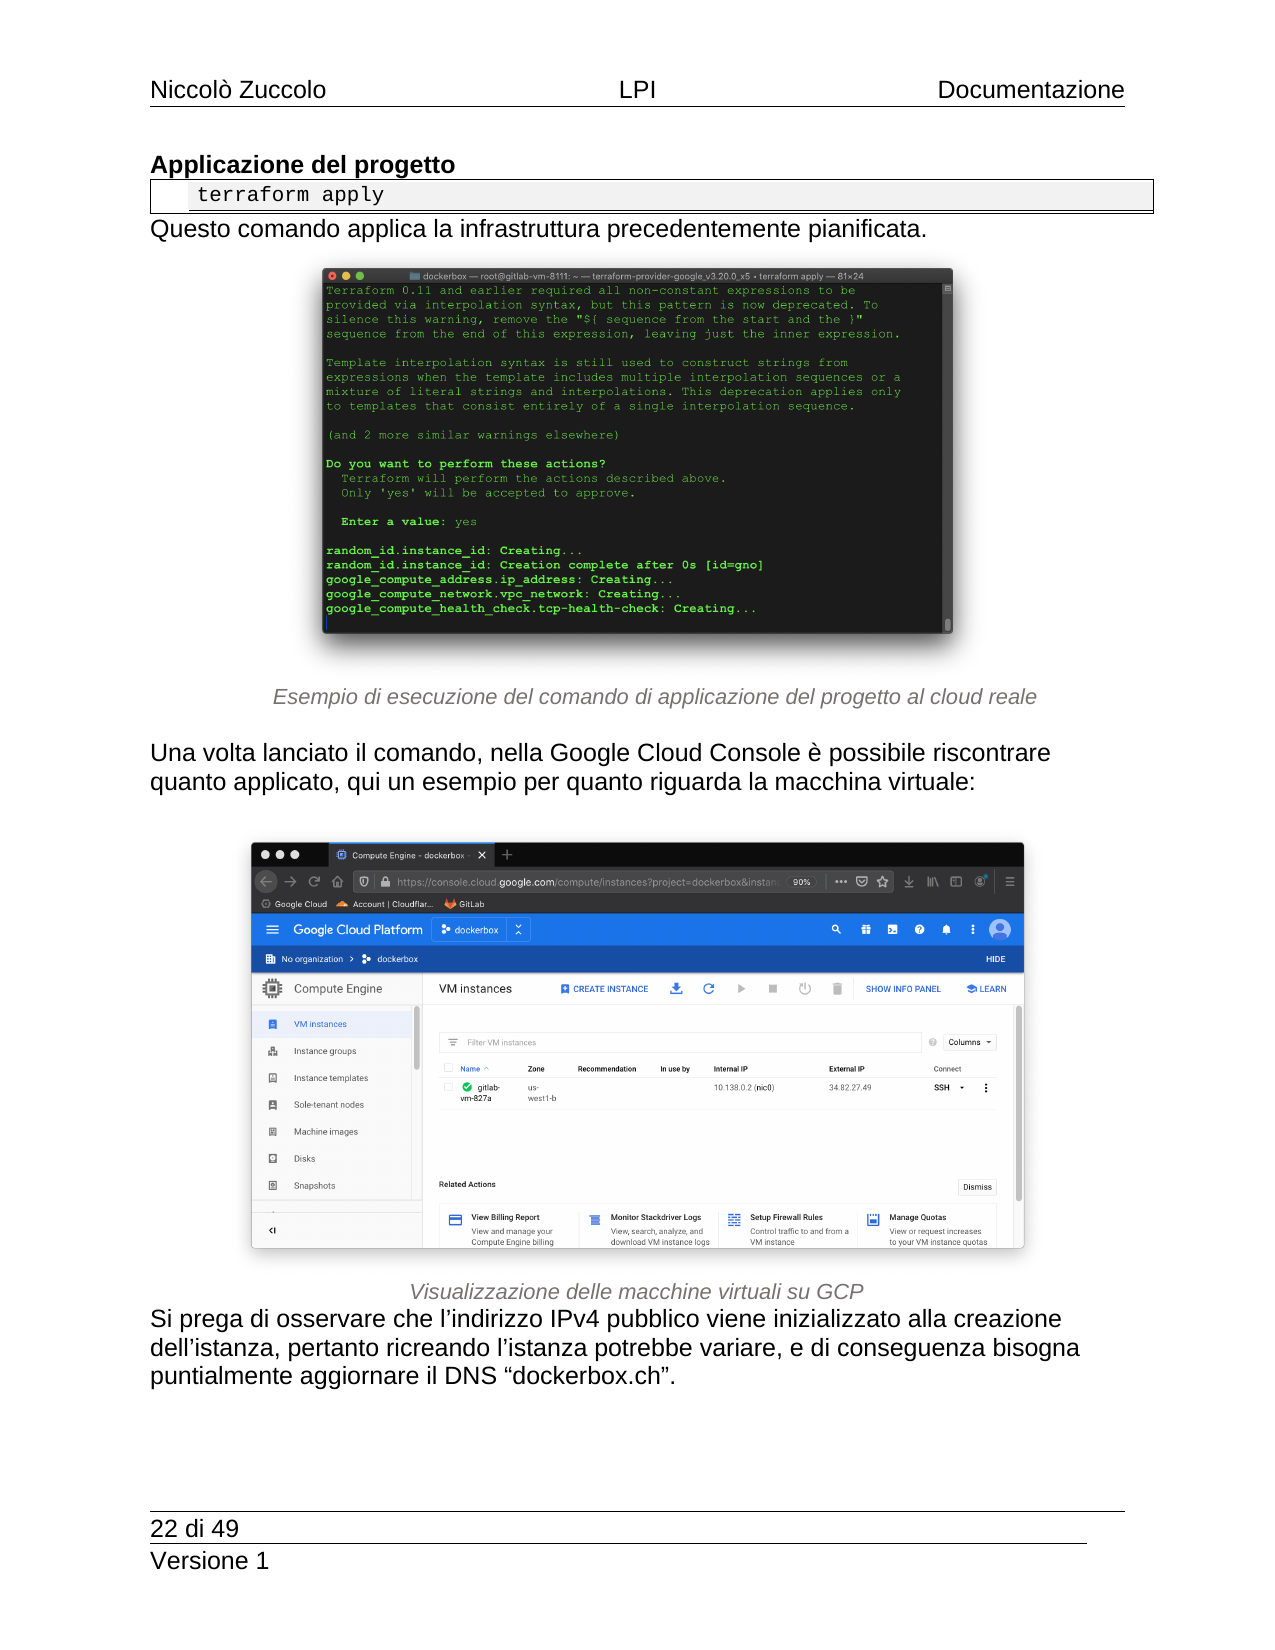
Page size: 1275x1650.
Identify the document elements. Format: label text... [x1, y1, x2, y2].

picture [226, 823, 1049, 1279]
text Questo comando applica la infrastruttura precedentemente pianificata. [151, 180, 1125, 213]
text Questo comando applica la infrastruttura precedentemente pianificata. [150, 214, 1125, 243]
text Una volta lanciato il comando, nella Google Cloud Console è possibile riscontrare quanto applicato, qui un esempio per quanto riguarda la macchina virtuale: [150, 738, 1125, 795]
text Esempio di esecuzione del comando di applicazione del progetto al cloud reale [187, 684, 1125, 709]
text Si prega di osservare che l’indirizzo IPv4 pubblico viene inizializzato alla creazione dell’istanza, pertanto ricreando l’istanza potrebbe variare, e di conseguenza bisogna puntialmente aggiornare il DNS “dockerbox.ch”. [150, 1304, 1125, 1390]
text Visualizzazione delle macchine virtuali su GCP [150, 1278, 1125, 1304]
text Applicazione del progetto [150, 150, 1125, 179]
picture [284, 242, 991, 684]
text terraform apply [188, 182, 1153, 210]
